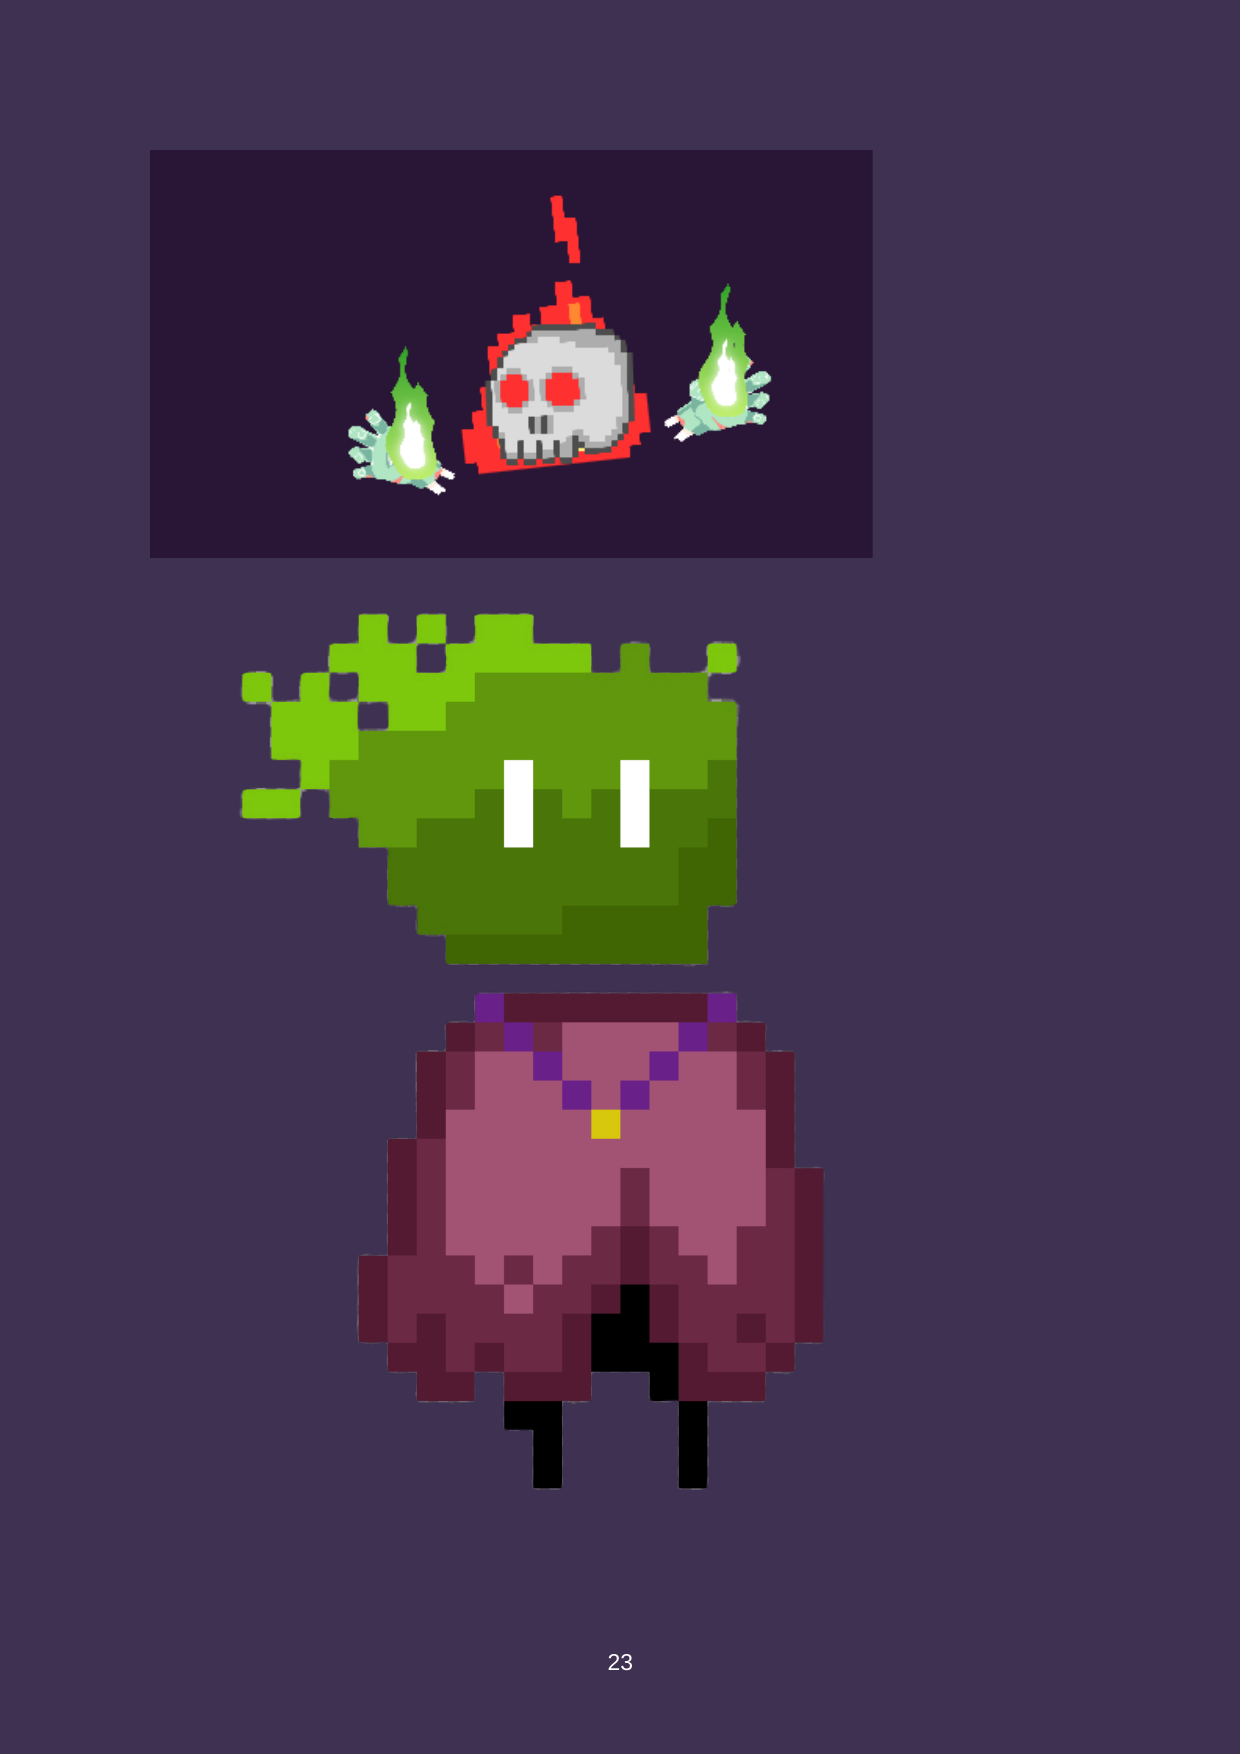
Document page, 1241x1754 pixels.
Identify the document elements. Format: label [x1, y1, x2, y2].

picture [150, 150, 873, 558]
picture [150, 561, 1091, 1514]
